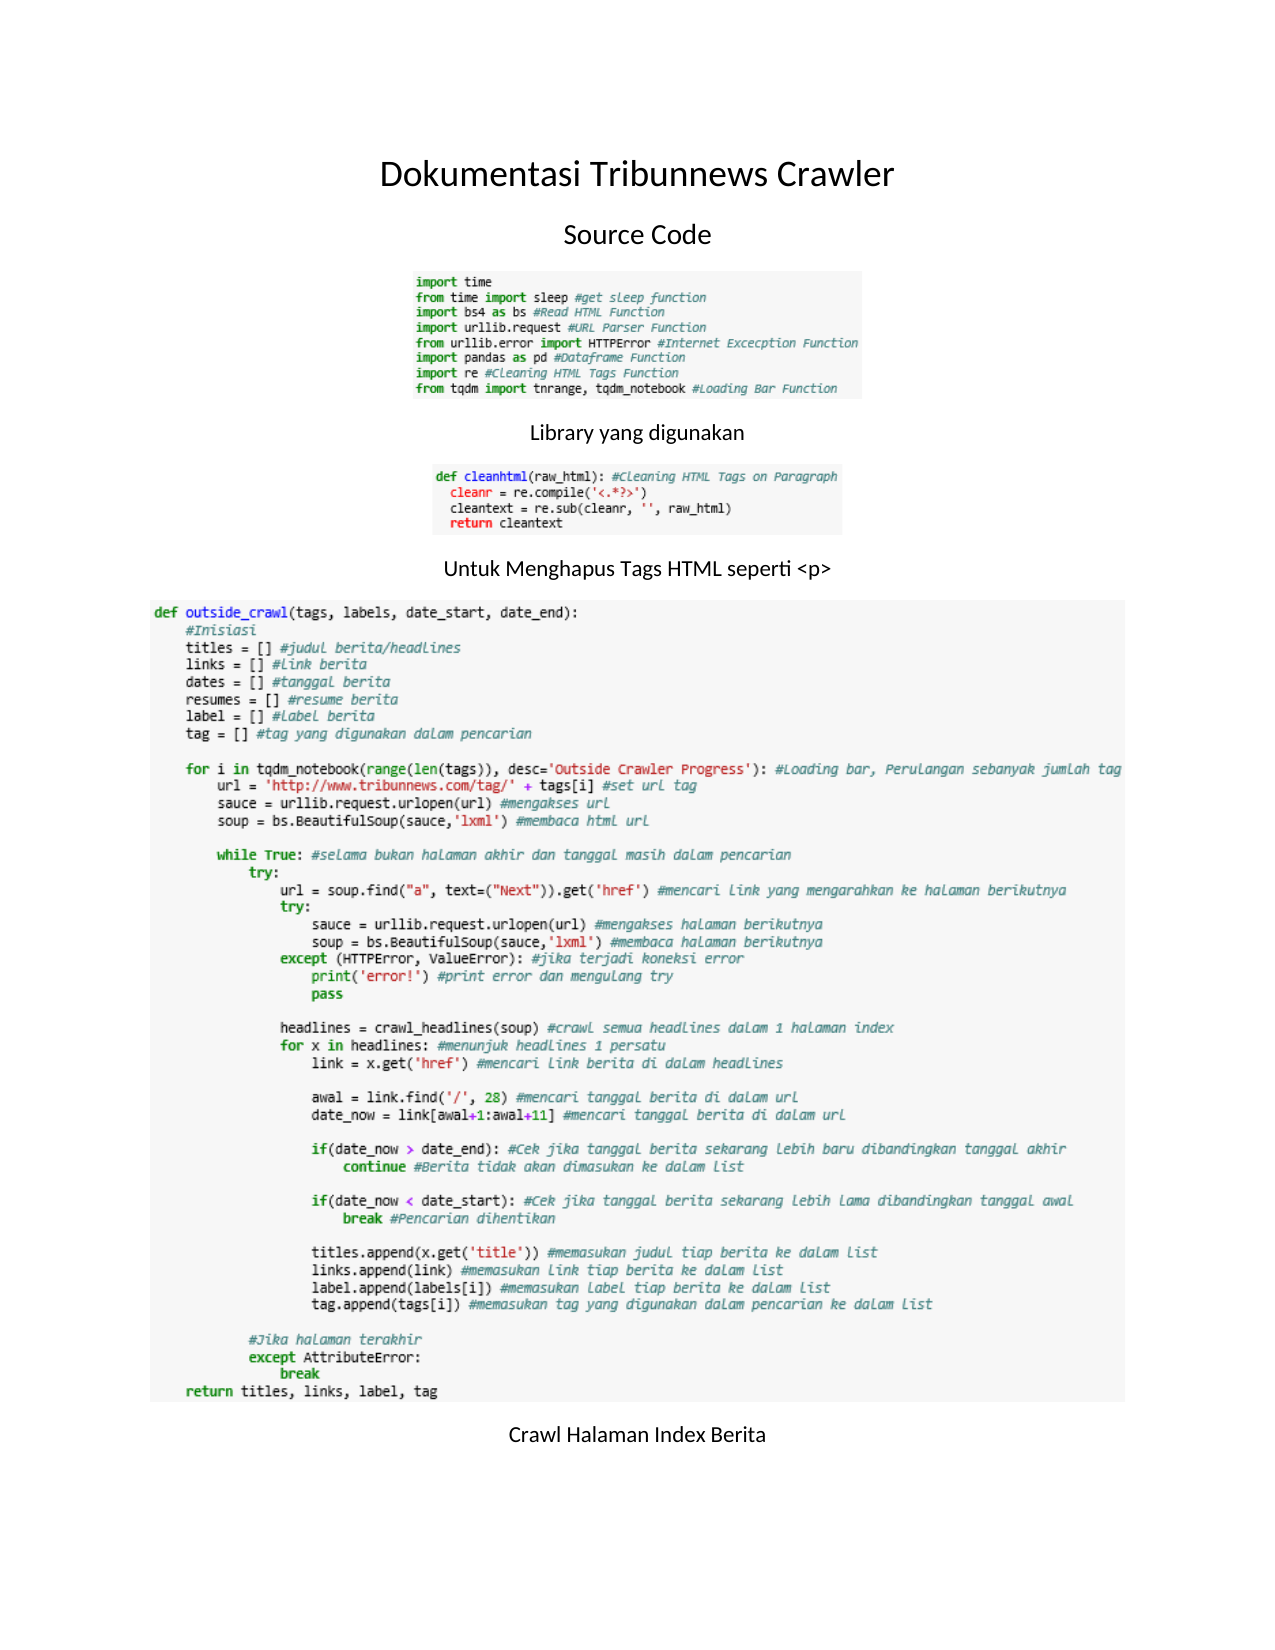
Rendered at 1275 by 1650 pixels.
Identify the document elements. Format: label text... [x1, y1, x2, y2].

picture [432, 464, 843, 535]
picture [150, 600, 1125, 1402]
text Library yang digunakan [150, 418, 1125, 446]
text Dokumentasi Tribunnews Crawler [150, 150, 1125, 196]
text Untuk Menghapus Tags HTML seperti <p> [150, 554, 1125, 582]
text Crawl Halaman Index Berita [150, 1421, 1125, 1448]
text Source Code [150, 216, 1125, 252]
picture [412, 271, 863, 399]
